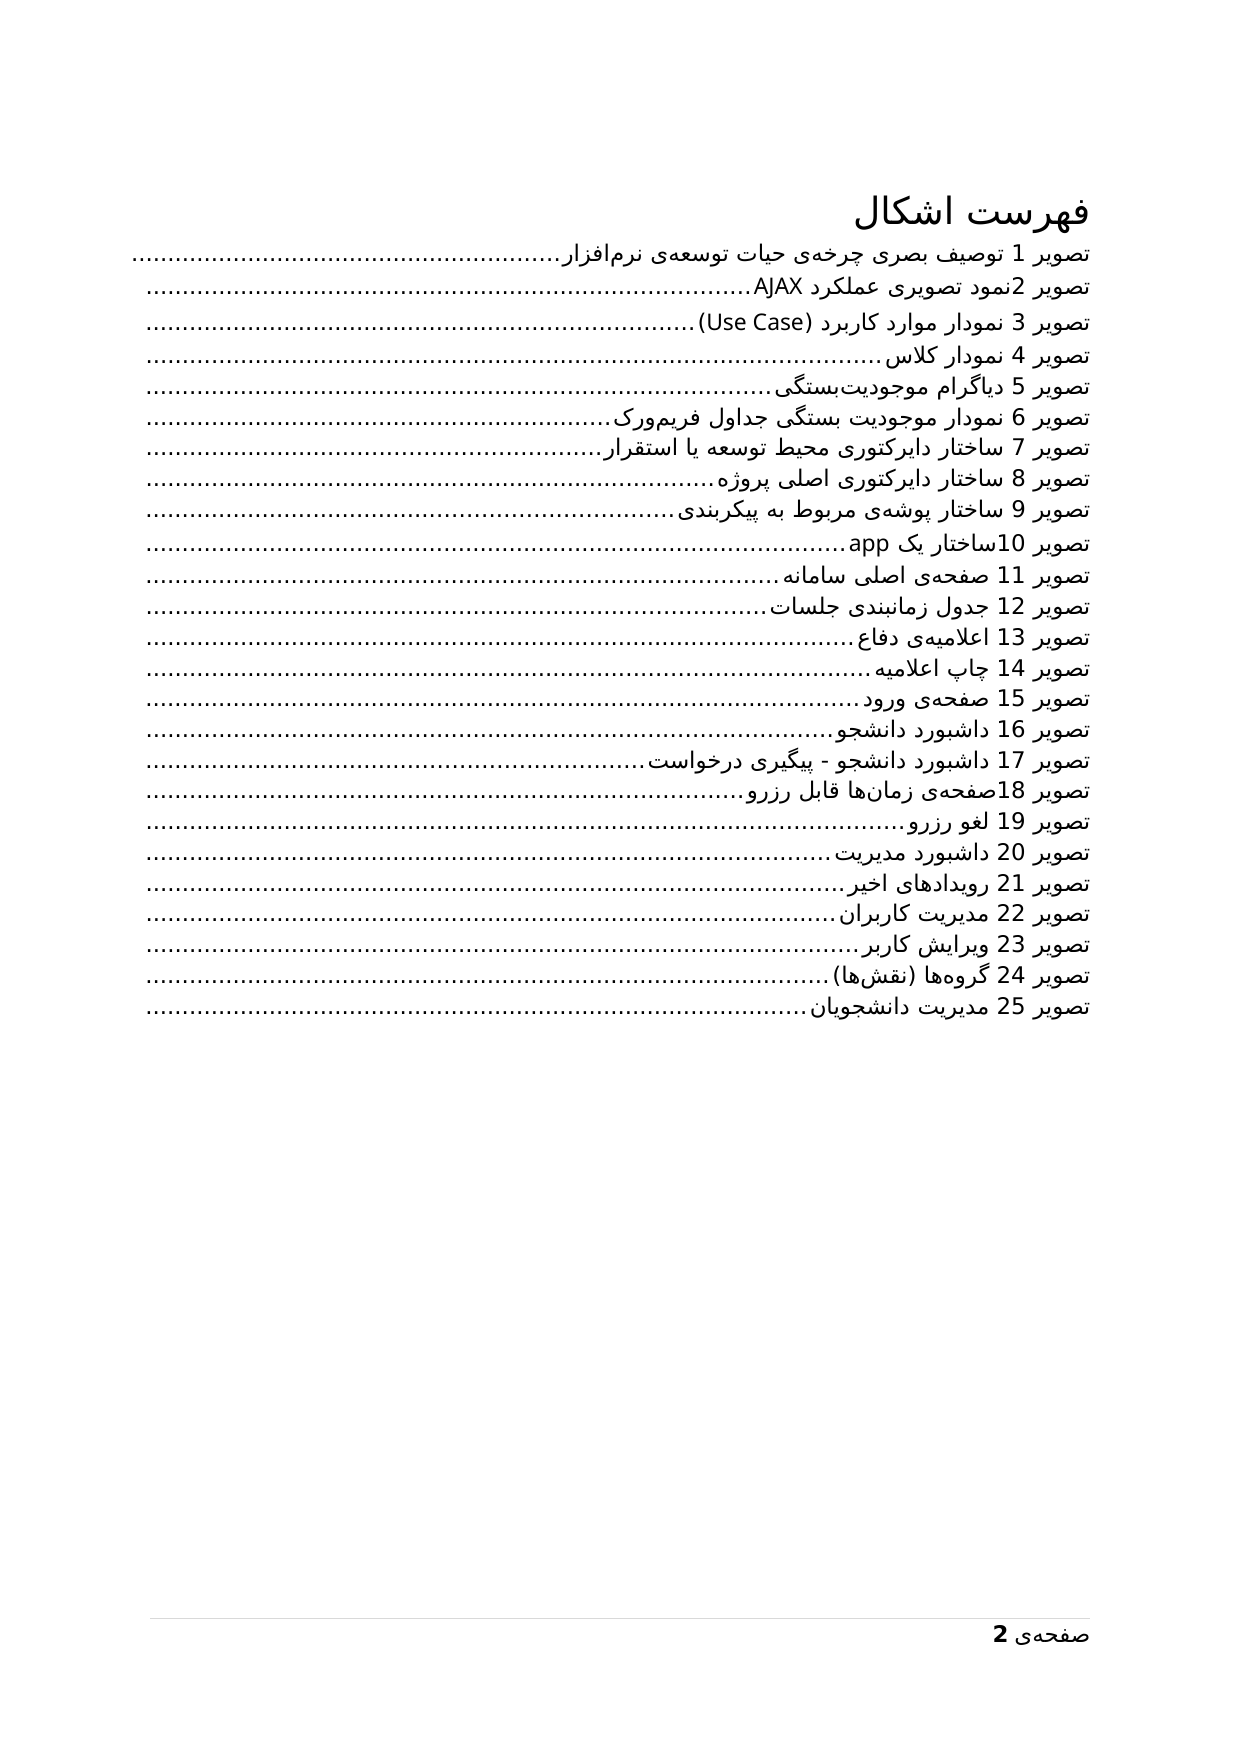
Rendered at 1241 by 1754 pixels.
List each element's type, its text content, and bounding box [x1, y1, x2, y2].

text تصویر 23 ویرایش کاربر 70 [150, 931, 1090, 958]
text تصویر 3 نمودار موارد کاربرد (Use Case) 41 [150, 306, 1090, 337]
text تصویر 10ساختار یک app 51 [150, 527, 1090, 558]
text تصویر 13 اعلامیه‌ی دفاع 65 [150, 624, 1090, 651]
text تصویر 7 ساختار دایرکتوری محیط توسعه یا استقرار 45 [150, 434, 1090, 461]
text تصویر 24 گروه‌ها (نقش‌ها) 71 [150, 962, 1090, 989]
text تصویر 20 داشبورد مدیریت 69 [150, 839, 1090, 866]
text تصویر 21 رویداد‌های اخیر 69 [150, 870, 1090, 897]
text تصویر 1 توصیف بصری چرخه‌ی حیات توسعه‌ی نرم‌افزار 4 [150, 240, 1090, 266]
text فهرست اشکال [150, 189, 1090, 233]
text تصویر 4 نمودار کلاس 42 [150, 342, 1090, 369]
text تصویر 17 داشبورد دانشجو - پیگیری درخواست 67 [150, 747, 1090, 774]
text تصویر 6 نمودار موجودیت بستگی جداول فریم‌ورک 44 [150, 404, 1090, 430]
text تصویر 25 مدیریت دانشجویان 71 [150, 993, 1090, 1019]
text تصویر 18صفحه‌ی زمان‌ها قابل رزرو 68 [150, 778, 1090, 804]
text تصویر 15 صفحه‌ی ورود 66 [150, 685, 1090, 712]
text تصویر 5 دیاگرام موجودیت‌بستگی 43 [150, 373, 1090, 400]
text تصویر 2نمود تصویری عملکرد AJAX 39 [150, 270, 1090, 302]
text تصویر 9 ساختار پوشه‌ی مربوط به پیکربندی 47 [150, 496, 1090, 523]
text تصویر 22 مدیریت کاربران 70 [150, 901, 1090, 927]
text تصویر 16 داشبورد دانشجو 67 [150, 716, 1090, 743]
text تصویر 14 چاپ اعلامیه 66 [150, 655, 1090, 681]
text تصویر 12 جدول زمانبندی جلسات 65 [150, 593, 1090, 620]
text تصویر 8 ساختار دایرکتوری اصلی پروژه 46 [150, 465, 1090, 492]
text تصویر 11 صفحه‌ی اصلی سامانه 64 [150, 562, 1090, 589]
text تصویر 19 لغو رزرو 68 [150, 808, 1090, 835]
